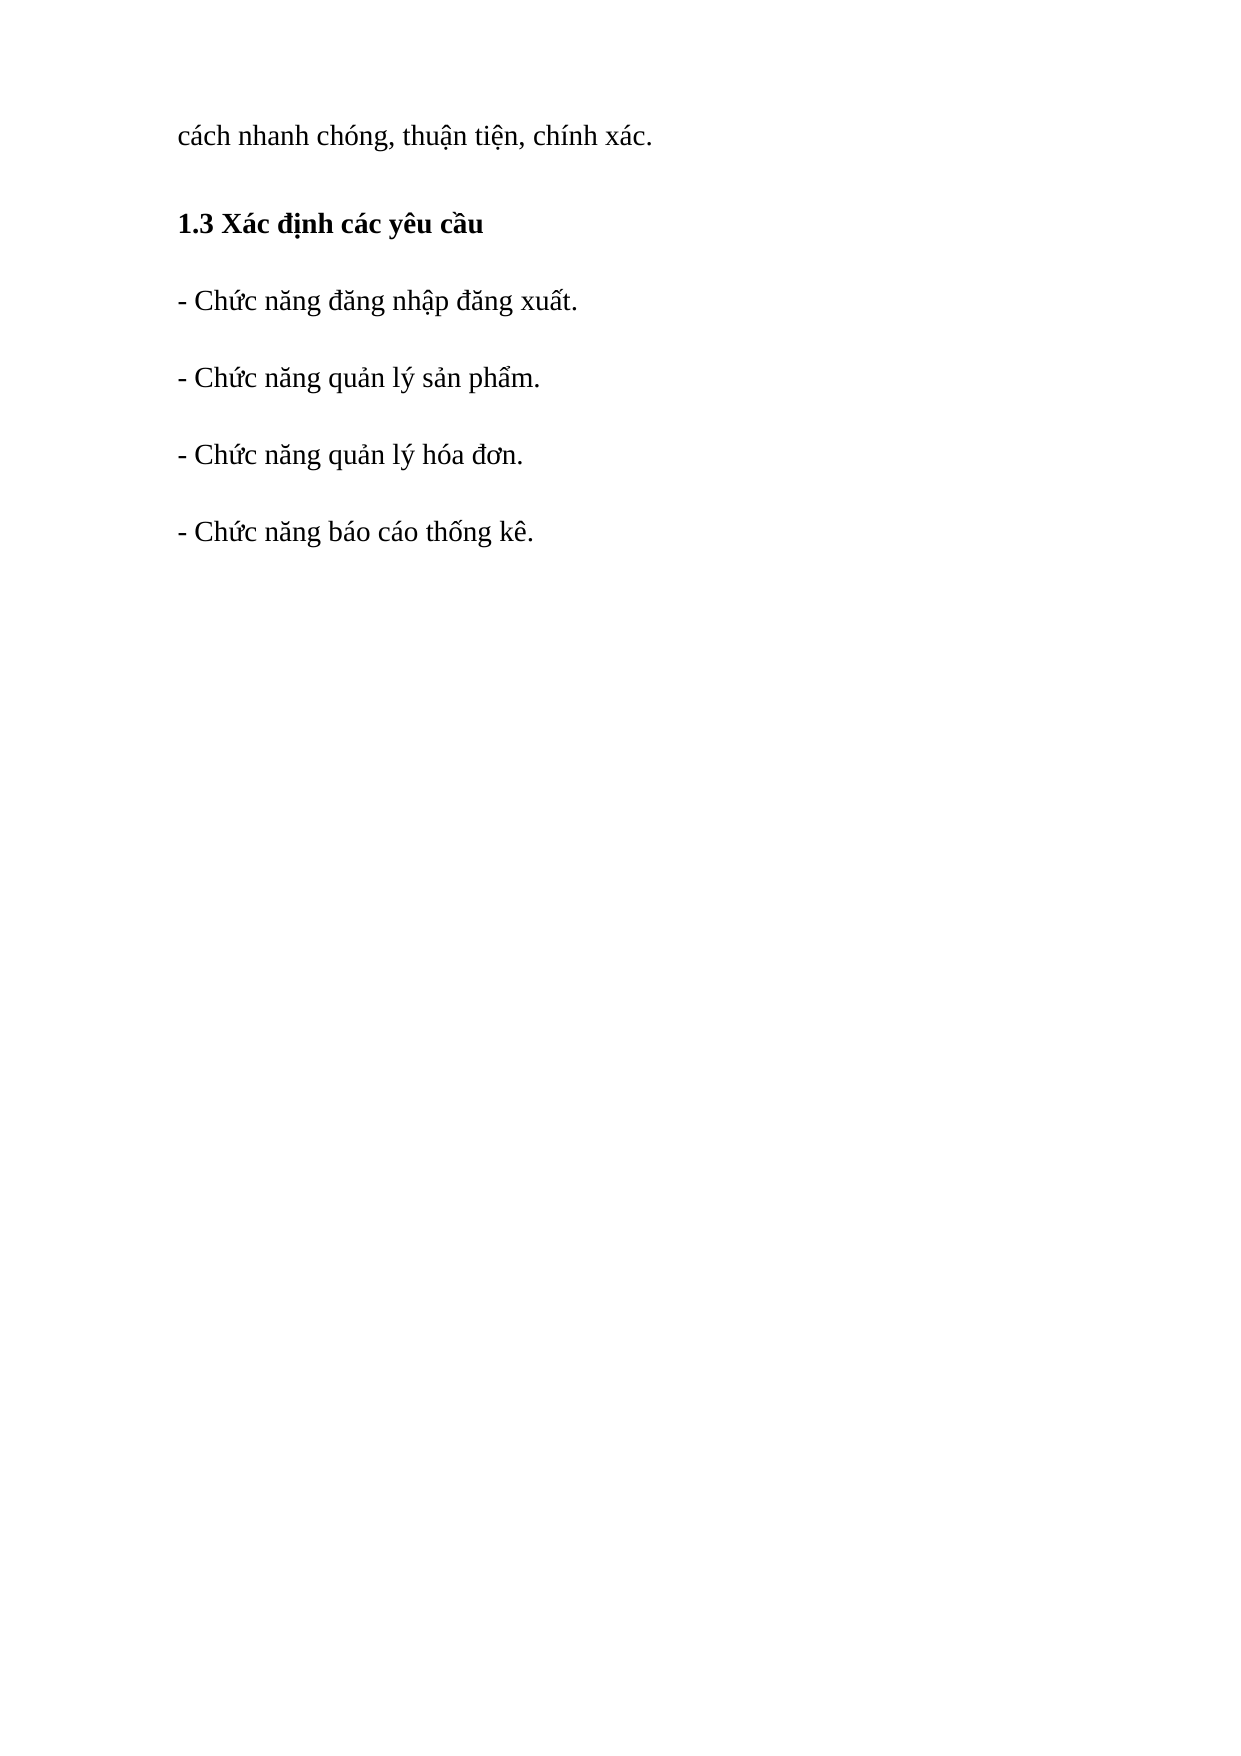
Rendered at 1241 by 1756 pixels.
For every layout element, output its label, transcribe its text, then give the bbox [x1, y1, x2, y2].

subtitle 1.3 Xác định các yêu cầu [177, 206, 1122, 239]
text - Chức năng báo cáo thống kê. [177, 514, 1122, 548]
text - Chức năng đăng nhập đăng xuất. [177, 283, 1122, 317]
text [177, 118, 1122, 152]
text - Chức năng quản lý hóa đơn. [177, 437, 1122, 471]
text - Chức năng quản lý sản phẩm. [177, 360, 1122, 394]
